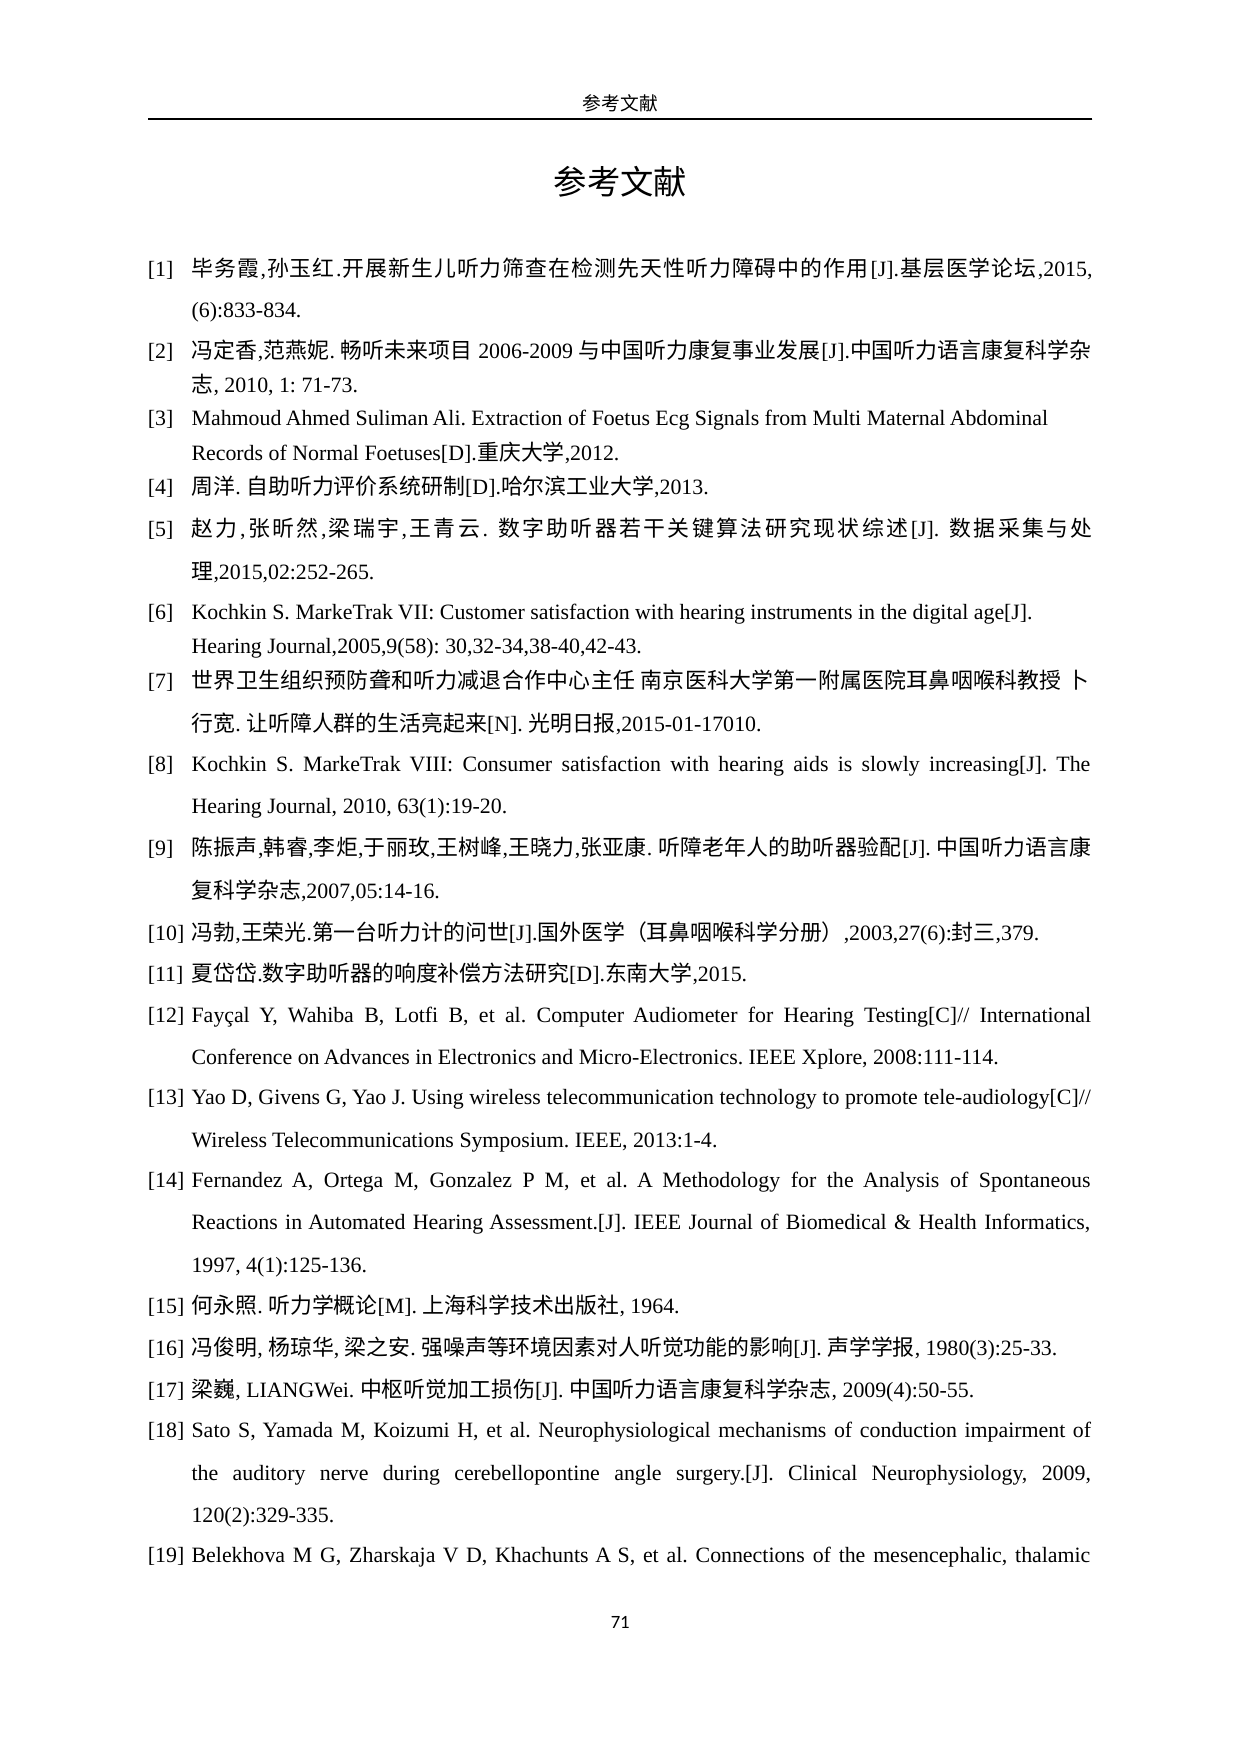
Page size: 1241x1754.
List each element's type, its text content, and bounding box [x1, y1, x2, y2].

list 何永照. 听力学概论[M]. 上海科学技术出版社, 1964. [148, 1287, 1092, 1321]
list 陈振声,韩睿,李炬,于丽玫,王树峰,王晓力,张亚康. 听障老年人的助听器验配[J]. 中国听力语言康复科学杂志,2007,05:14-16. [148, 829, 1092, 906]
list 夏岱岱.数字助听器的响度补偿方法研究[D].东南大学,2015. [148, 955, 1092, 989]
list 冯俊明, 杨琼华, 梁之安. 强噪声等环境因素对人听觉功能的影响[J]. 声学学报, 1980(3):25-33. [148, 1329, 1092, 1363]
list Sato S, Yamada M, Koizumi H, et al. Neurophysiological mechanisms of conduction impairment of the auditory nerve during cerebellopontine angle surgery.[J]. Clinical Neurophysiology, 2009, 120(2):329-335. [148, 1413, 1092, 1532]
list 世界卫生组织预防聋和听力减退合作中心主任 南京医科大学第一附属医院耳鼻咽喉科教授 卜行宽. 让听障人群的生活亮起来[N]. 光明日报,2015-01-17010. [148, 662, 1092, 739]
list 梁巍, LIANGWei. 中枢听觉加工损伤[J]. 中国听力语言康复科学杂志, 2009(4):50-55. [148, 1371, 1092, 1405]
list 赵力,张昕然,梁瑞宇,王青云. 数字助听器若干关键算法研究现状综述[J]. 数据采集与处理,2015,02:252-265. [148, 510, 1092, 586]
text 参考文献 [148, 148, 1092, 216]
list 冯勃,王荣光.第一台听力计的问世[J].国外医学（耳鼻咽喉科学分册）,2003,27(6):封三,379. [148, 913, 1092, 947]
list Fayçal Y, Wahiba B, Lotfi B, et al. Computer Audiometer for Hearing Testing[C]// International Conference on Advances in Electronics and Micro-Electronics. IEEE Xplore, 2008:111-114. [148, 997, 1092, 1073]
list Mahmoud Ahmed Suliman Ali. Extraction of Foetus Ecg Signals from Multi Maternal Abdominal Records of Normal Foetuses[D].重庆大学,2012. [148, 400, 1092, 468]
list 冯定香,范燕妮. 畅听未来项目 2006-2009 与中国听力康复事业发展[J].中国听力语言康复科学杂志, 2010, 1: 71-73. [148, 332, 1092, 400]
list 周洋. 自助听力评价系统研制[D].哈尔滨工业大学,2013. [148, 468, 1092, 502]
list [148, 1538, 1092, 1572]
list Kochkin S. MarkeTrak VII: Customer satisfaction with hearing instruments in the digital age[J]. Hearing Journal,2005,9(58): 30,32-34,38-40,42-43. [148, 594, 1092, 662]
list Kochkin S. MarkeTrak VIII: Consumer satisfaction with hearing aids is slowly increasing[J]. The Hearing Journal, 2010, 63(1):19-20. [148, 747, 1092, 823]
list Yao D, Givens G, Yao J. Using wireless telecommunication technology to promote tele-audiology[C]// Wireless Telecommunications Symposium. IEEE, 2013:1-4. [148, 1080, 1092, 1156]
list 毕务霞,孙玉红.开展新生儿听力筛查在检测先天性听力障碍中的作用[J].基层医学论坛,2015,(6):833-834. [148, 250, 1092, 326]
list Fernandez A, Ortega M, Gonzalez P M, et al. A Methodology for the Analysis of Spontaneous Reactions in Automated Hearing Assessment.[J]. IEEE Journal of Biomedical & Health Informatics, 1997, 4(1):125-136. [148, 1162, 1092, 1281]
